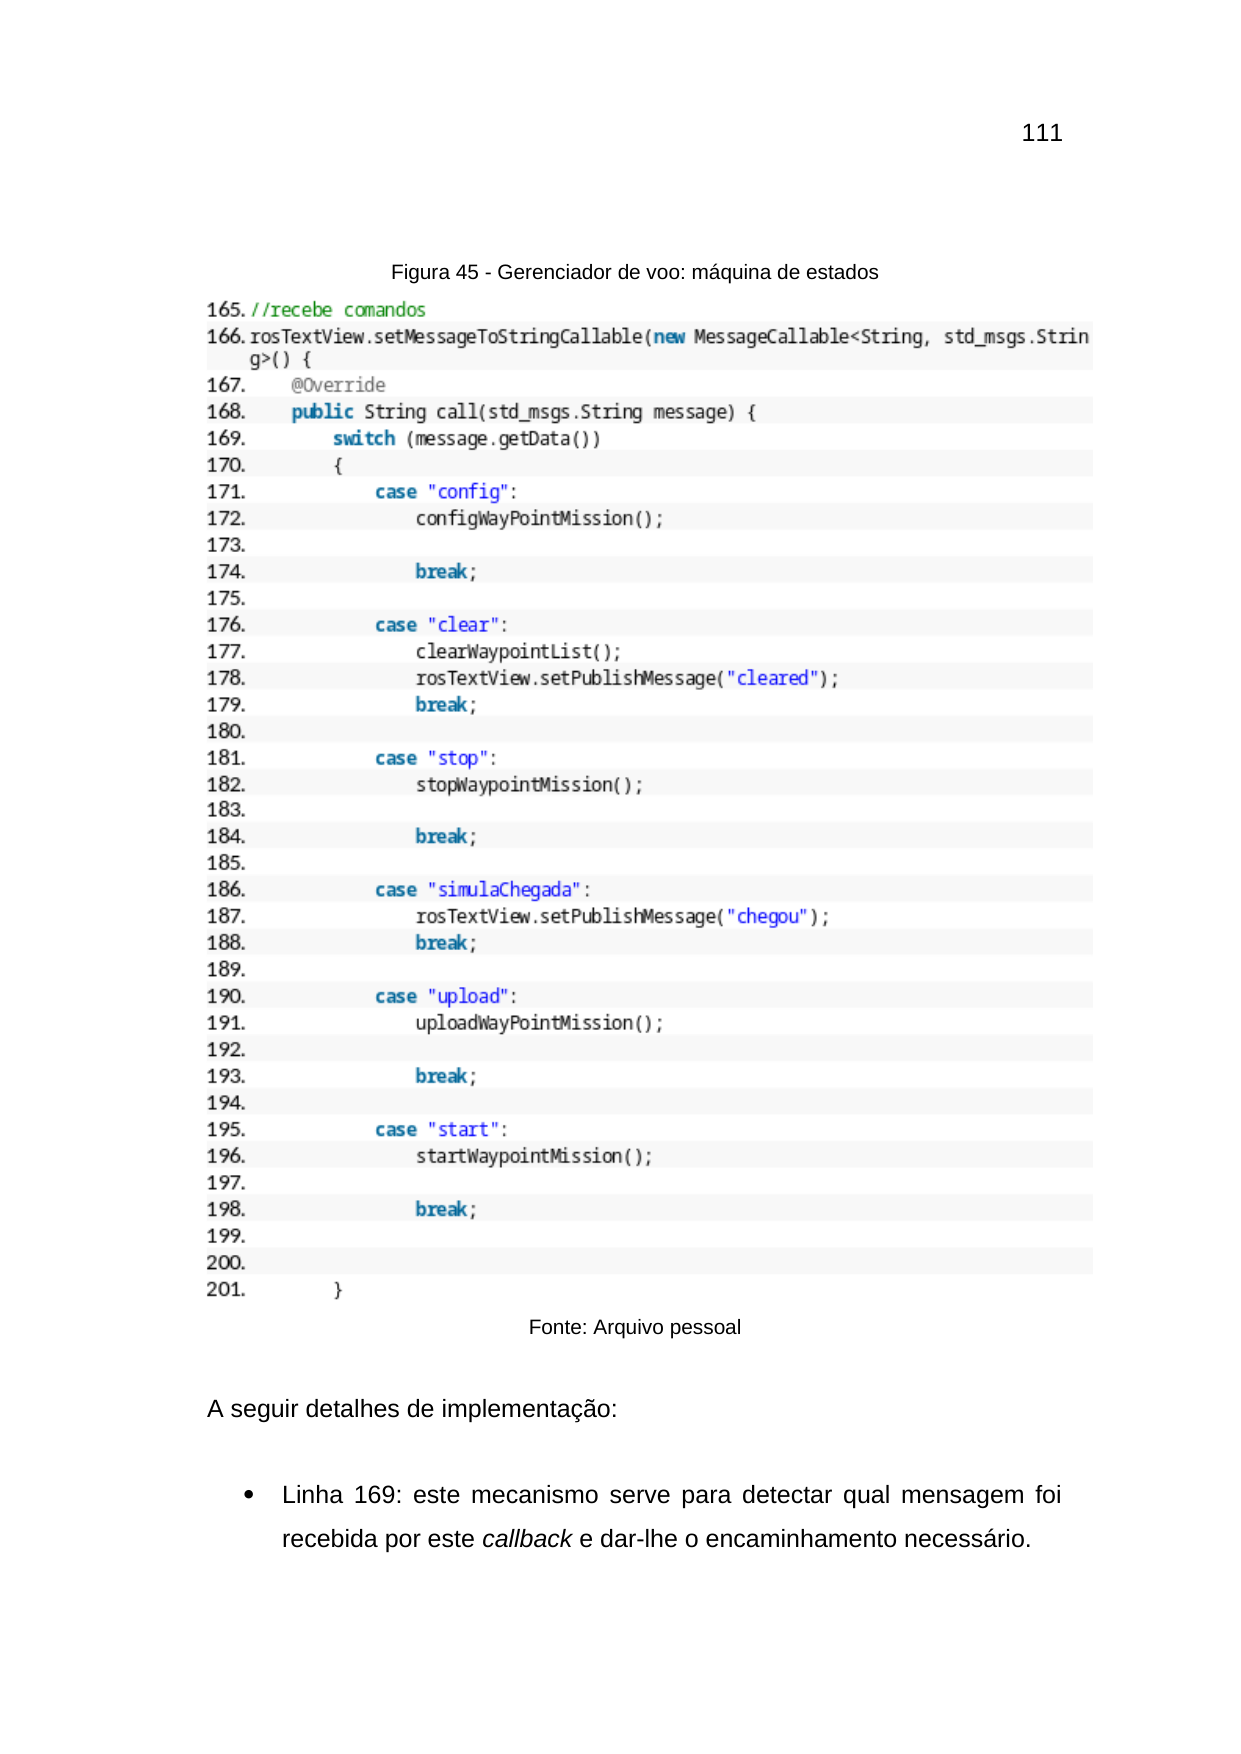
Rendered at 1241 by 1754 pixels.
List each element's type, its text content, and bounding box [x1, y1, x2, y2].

list Linha 169: este mecanismo serve para detectar qual mensagem foi recebida por este callback e dar-lhe o encaminhamento necessário. [244, 1481, 1063, 1552]
text Fonte: Arquivo pessoal [118, 1315, 1063, 1339]
text Figura 45 - Gerenciador de voo: máquina de estados [118, 260, 1063, 284]
text A seguir detalhes de implementação: [118, 1394, 1063, 1423]
